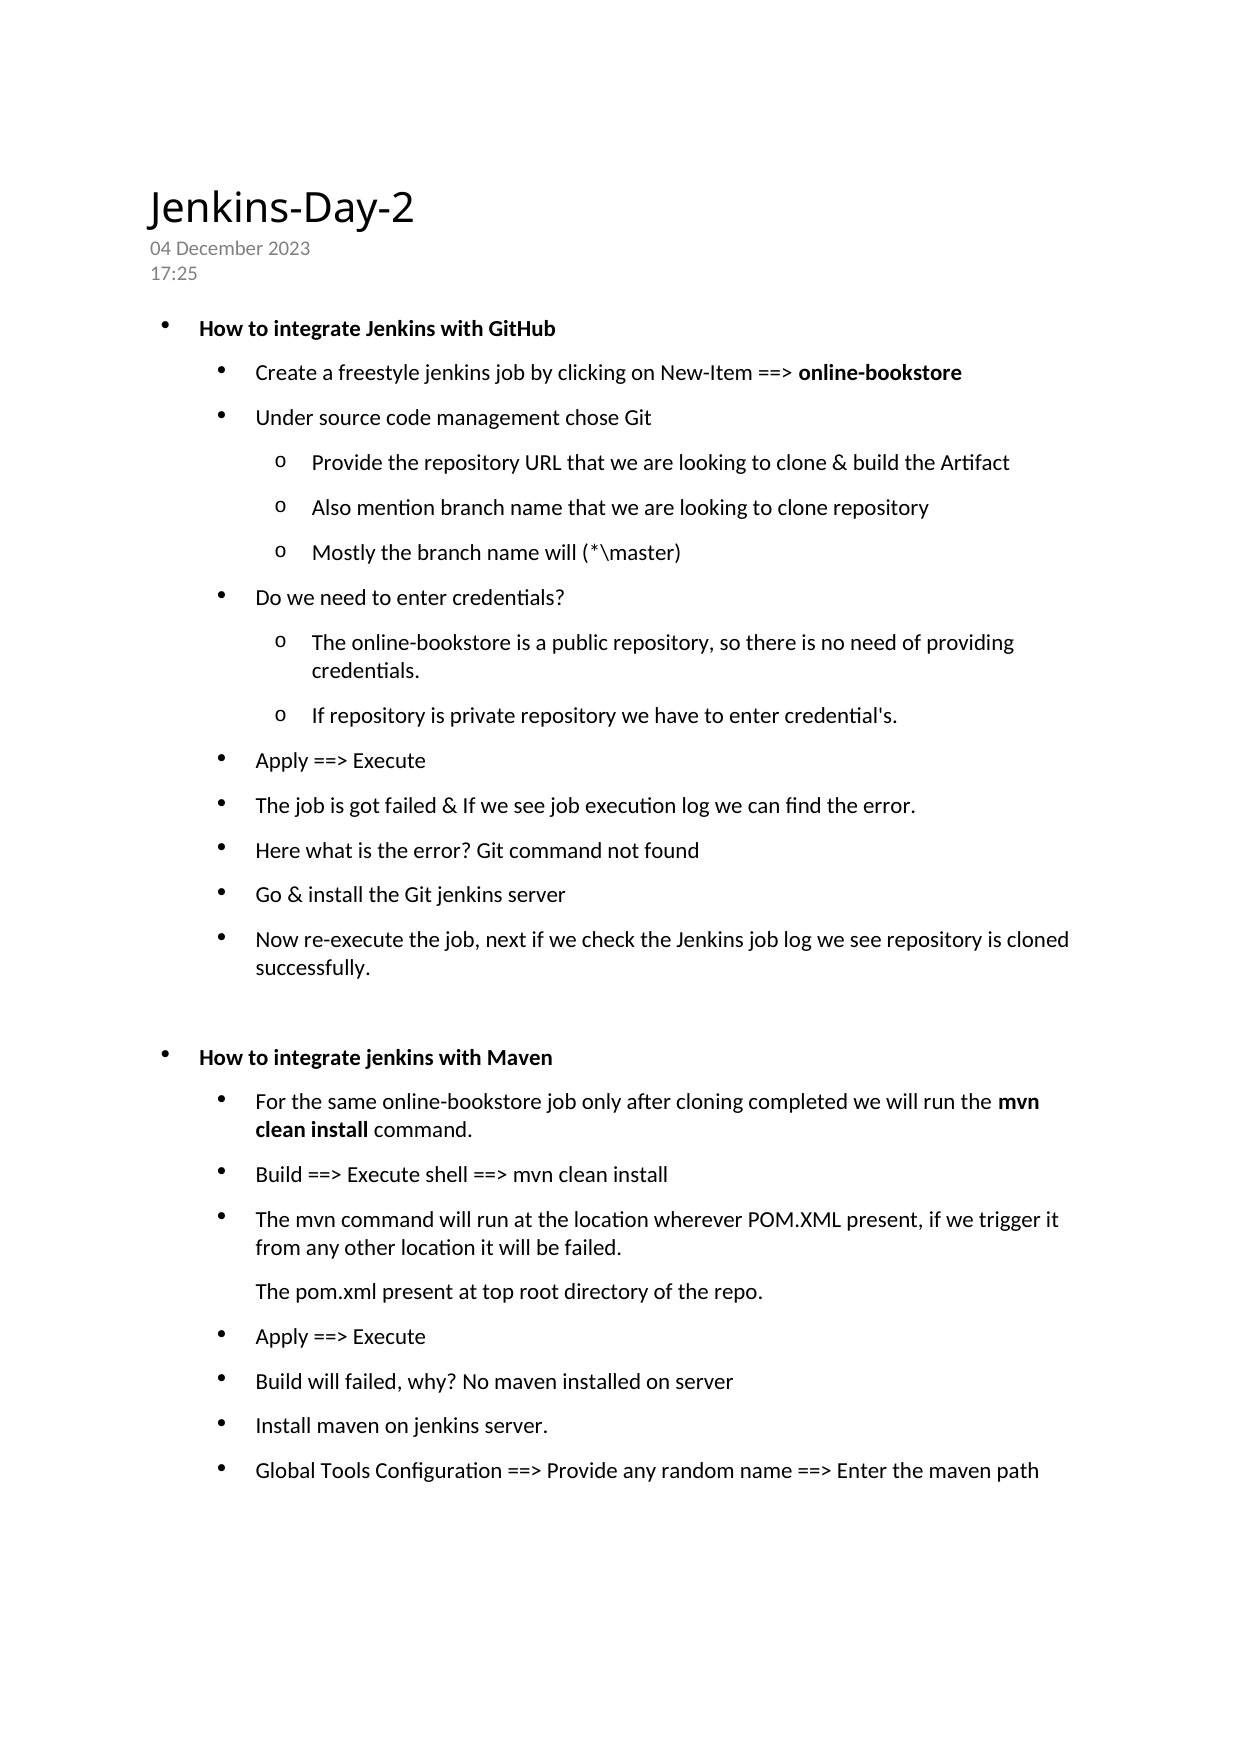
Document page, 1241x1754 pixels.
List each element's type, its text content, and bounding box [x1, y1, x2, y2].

list Build will failed, why? No maven installed on server [218, 1367, 1090, 1395]
list Apply ==> Execute [218, 1322, 1090, 1350]
text Jenkins-Day-2 [150, 178, 1090, 235]
list Create a freestyle jenkins job by clicking on New-Item ==> online-bookstore [218, 358, 1090, 386]
text 17:25 [150, 260, 1090, 286]
list Also mention branch name that we are looking to clone repository [274, 493, 1090, 521]
list Install maven on jenkins server. [218, 1411, 1090, 1439]
list Global Tools Configuration ==> Provide any random name ==> Enter the maven path [218, 1456, 1090, 1484]
list Do we need to enter credentials? [218, 583, 1090, 611]
list Apply ==> Execute [218, 746, 1090, 774]
list Under source code management chose Git [218, 403, 1090, 431]
list Now re-execute the job, next if we check the Jenkins job log we see repository is cloned successfully. [218, 925, 1090, 981]
list Mostly the branch name will (*\master) [274, 538, 1090, 567]
list How to integrate jenkins with Maven [162, 1043, 1090, 1071]
list For the same online-bookstore job only after cloning completed we will run the mvn clean install command. [218, 1087, 1090, 1143]
list The job is got failed & If we see job execution log we can find the error. [218, 791, 1090, 819]
list How to integrate Jenkins with GitHub [162, 314, 1090, 342]
list If repository is private repository we have to enter credential's. [274, 701, 1090, 730]
list Here what is the error? Git command not found [218, 836, 1090, 864]
list Build ==> Execute shell ==> mvn clean install [218, 1160, 1090, 1188]
list Go & install the Git jenkins server [218, 881, 1090, 908]
list The mvn command will run at the location wherever POM.XML present, if we trigger it from any other location it will be failed. [218, 1205, 1090, 1261]
text 04 December 2023 [150, 235, 1090, 260]
list The online-bookstore is a public repository, so there is no need of providing credentials. [274, 628, 1090, 684]
text The pom.xml present at top root directory of the repo. [255, 1277, 1090, 1305]
list Provide the repository URL that we are looking to clone & build the Artifact [274, 448, 1090, 476]
